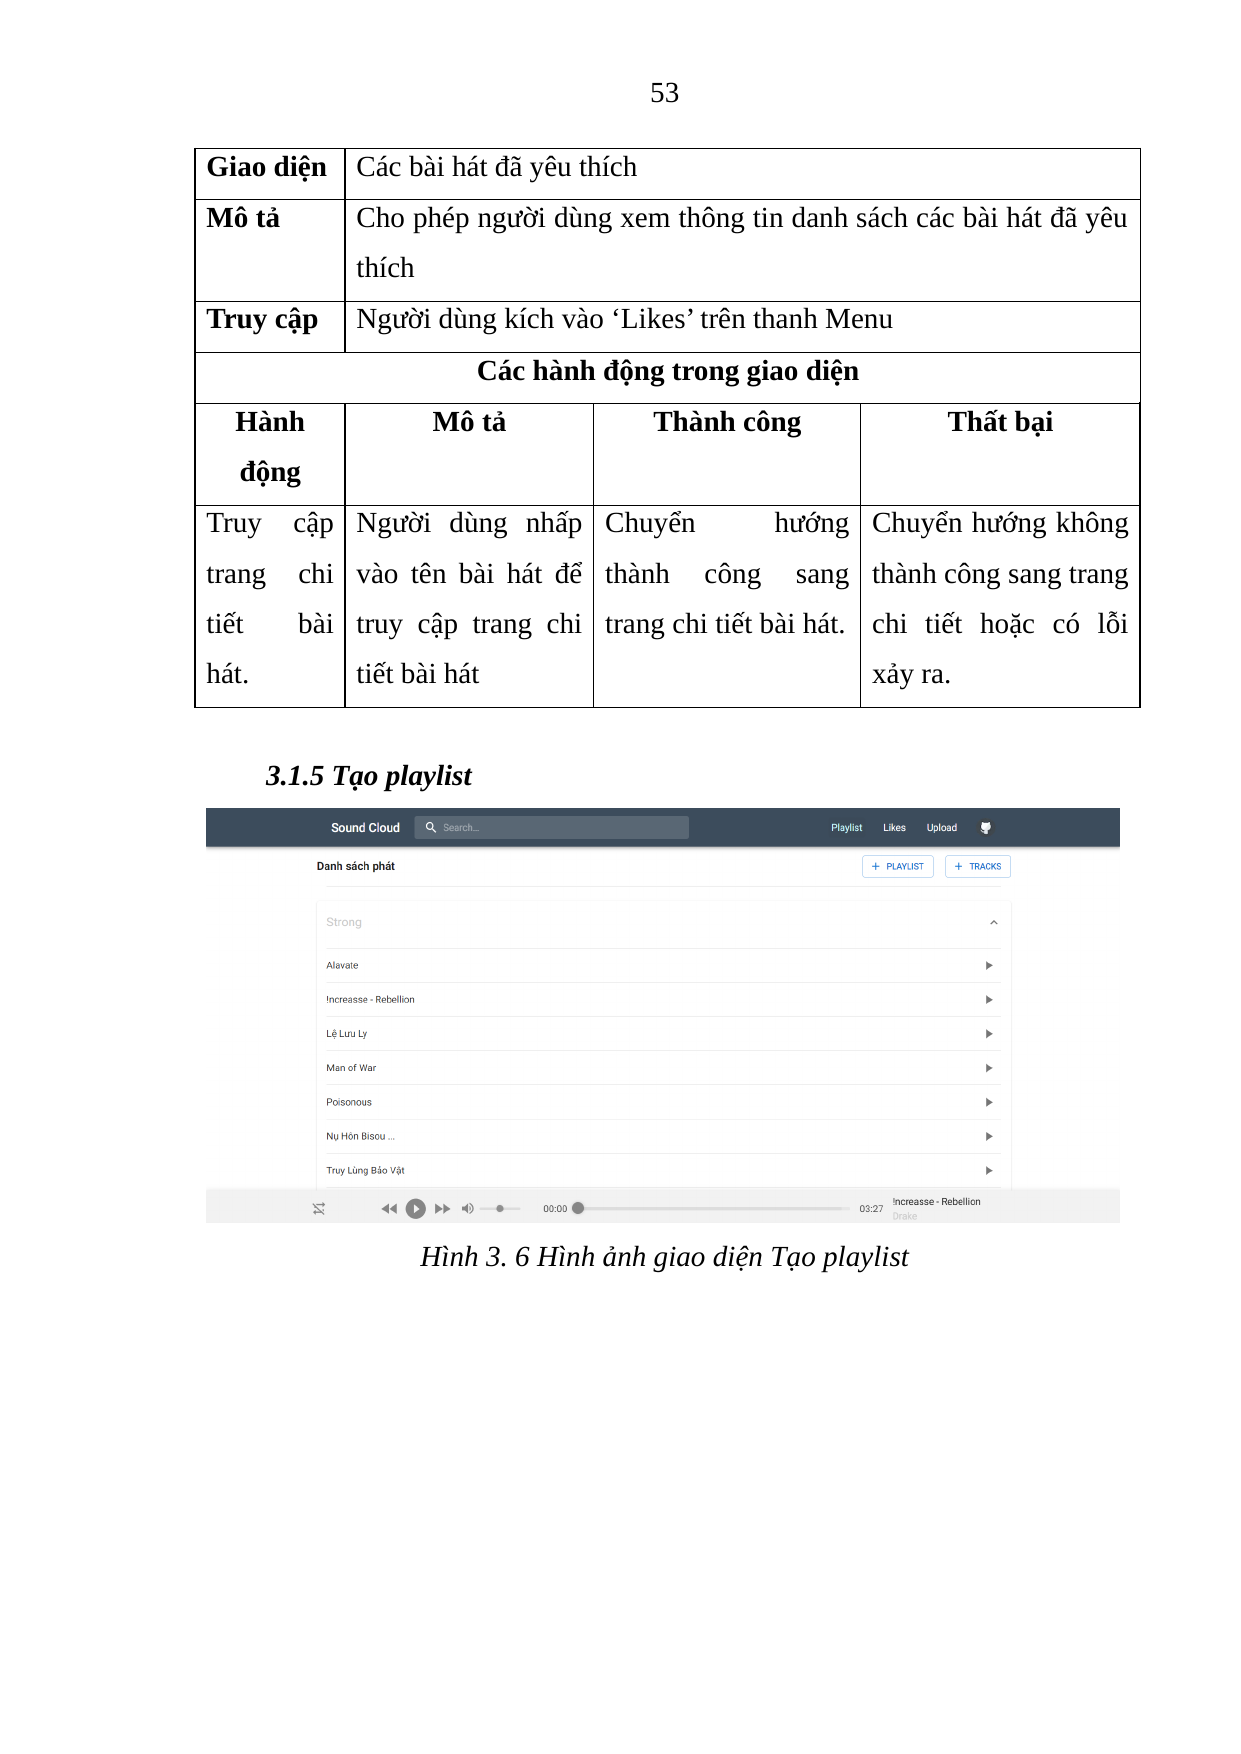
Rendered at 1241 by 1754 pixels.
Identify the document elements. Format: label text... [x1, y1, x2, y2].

table_cell Thất bại [861, 404, 1139, 504]
picture [206, 808, 1120, 1223]
table_header Các bài hát đã yêu thích [346, 149, 1140, 199]
table_cell Thành công [594, 404, 860, 504]
text Hình 3. 6 Hình ảnh giao diện Tạo playlist [207, 1239, 1122, 1273]
table_header Giao diện [196, 149, 344, 199]
table_cell Truy cập [196, 302, 344, 352]
table_cell Chuyển hướng không thành công sang trang chi tiết hoặc có lỗi xảy ra. [861, 506, 1139, 707]
table_cell Người dùng kích vào ‘Likes’ trên thanh Menu [346, 302, 1140, 352]
table_cell Các hành động trong giao diện [196, 353, 1140, 403]
table_cell Hành động [196, 404, 344, 504]
table_cell Mô tả [196, 200, 344, 301]
table_cell Cho phép người dùng xem thông tin danh sách các bài hát đã yêu thích [346, 200, 1140, 301]
table_cell Người dùng nhấp vào tên bài hát để truy cập trang chi tiết bài hát [346, 506, 593, 707]
table_cell Mô tả [346, 404, 593, 504]
subtitle Tạo playlist [207, 758, 1122, 792]
table_cell Chuyển hướng thành công sang trang chi tiết bài hát. [594, 506, 860, 707]
table_cell Truy cập trang chi tiết bài hát. [196, 506, 344, 707]
